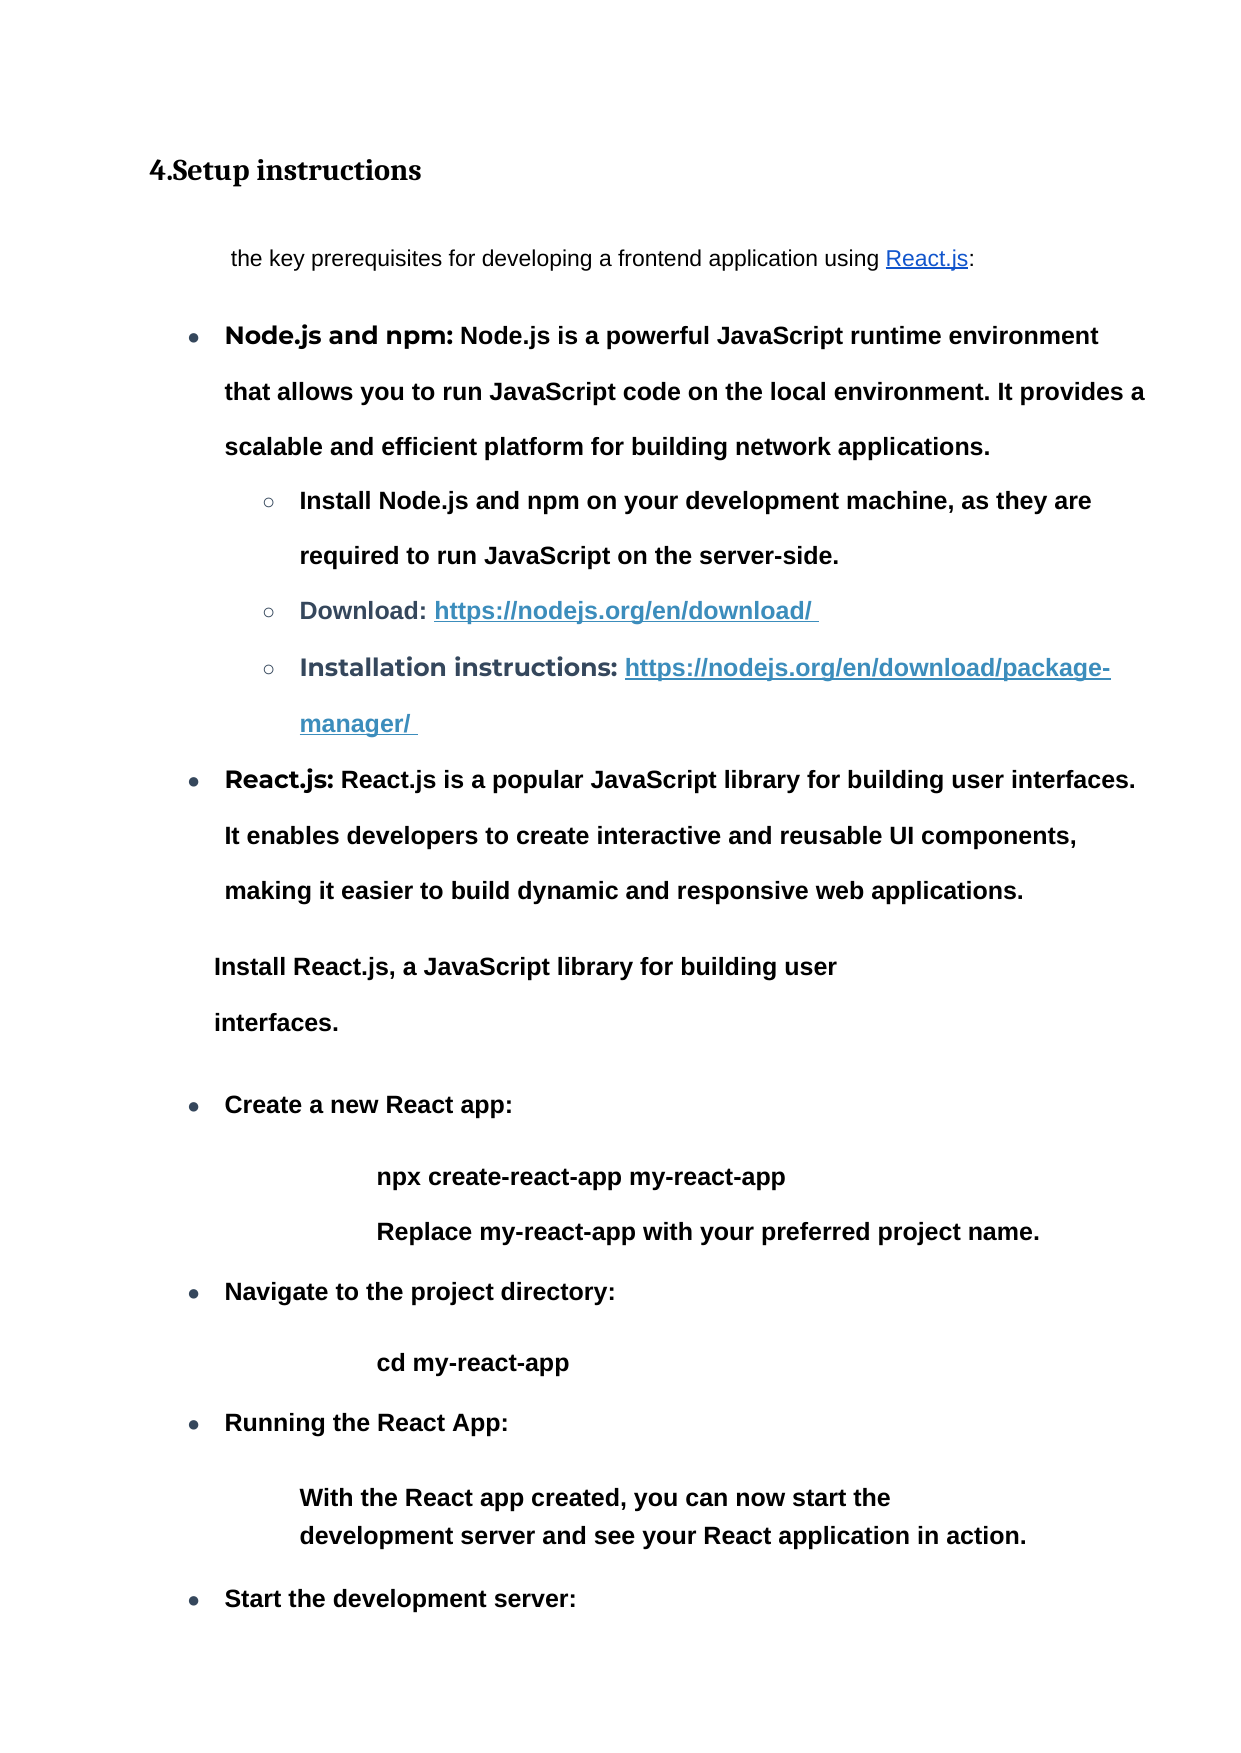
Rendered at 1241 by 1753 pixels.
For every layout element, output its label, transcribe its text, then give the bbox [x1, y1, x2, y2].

subtitle Start the development server: [187, 1583, 1146, 1612]
subtitle Replace my-react-app with your preferred project name. [376, 1217, 1146, 1246]
subtitle Install React.js, a JavaScript library for building user interfaces. [176, 951, 930, 1037]
subtitle Node.js and npm: Node.js is a powerful JavaScript runtime environment that allows you to run JavaScript code on the local environment. It provides a scalable and efficient platform for building network applications. [187, 320, 1146, 460]
subtitle Download: https://nodejs.org/en/download/ [262, 596, 1146, 625]
subtitle Installation instructions: https://nodejs.org/en/download/package-manager/ [262, 653, 1146, 738]
subtitle Navigate to the project directory: [187, 1277, 1146, 1305]
subtitle React.js: React.js is a popular JavaScript library for building user interfaces. It enables developers to create interactive and reusable UI components, making it easier to build dynamic and responsive web applications. [187, 764, 1146, 904]
subtitle 4.Setup instructions [149, 153, 1146, 188]
subtitle With the React app created, you can now start the development server and see your React application in action. [299, 1483, 1034, 1550]
subtitle Running the React App: [187, 1408, 1146, 1436]
subtitle the key prerequisites for developing a frontend application using React.js: [224, 244, 1146, 271]
subtitle npx create-react-app my-react-app [376, 1162, 1146, 1191]
subtitle Create a new React app: [187, 1090, 1146, 1119]
subtitle cd my-react-app [376, 1348, 1146, 1377]
subtitle Install Node.js and npm on your development machine, as they are required to run JavaScript on the server-side. [262, 486, 1146, 570]
